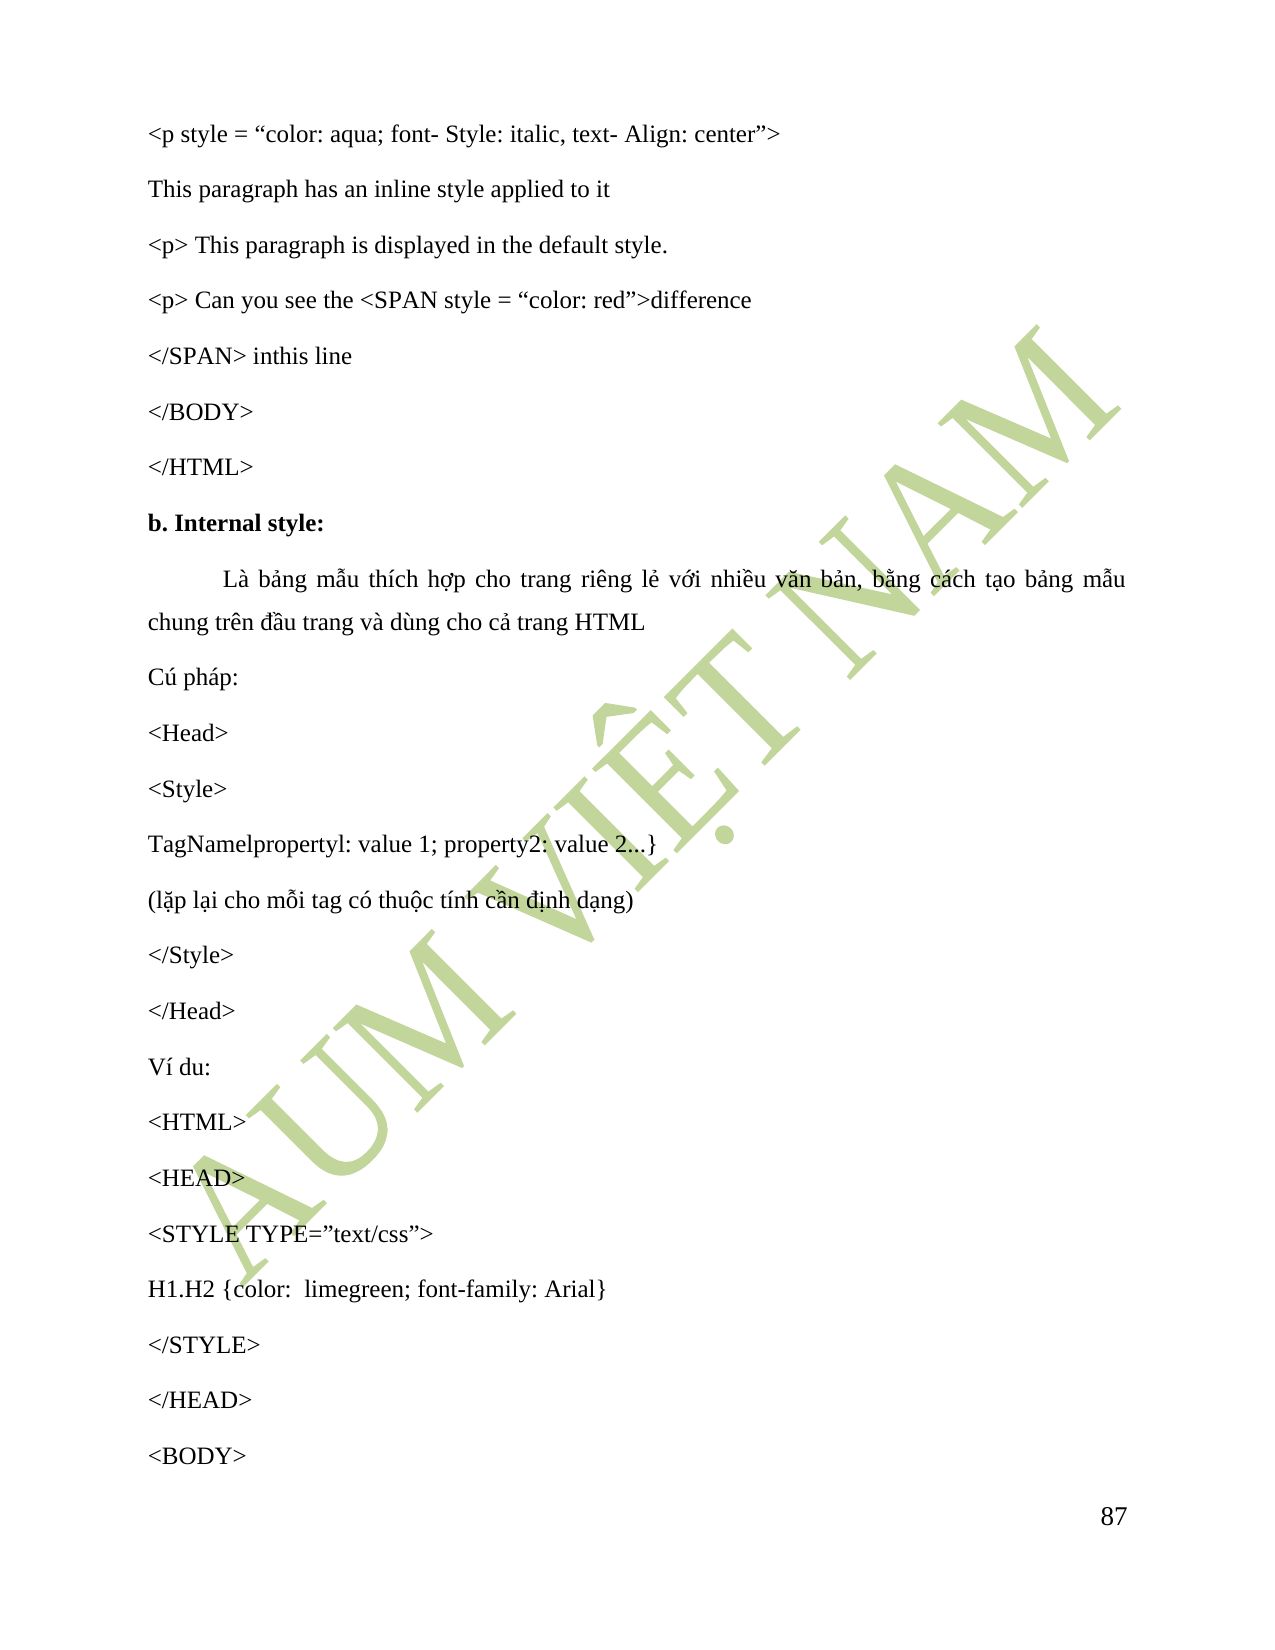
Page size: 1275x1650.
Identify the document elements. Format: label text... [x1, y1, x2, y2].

text <HTML> [148, 1107, 1127, 1136]
text </SPAN> inthis line [148, 341, 1127, 370]
text Ví du: [148, 1052, 1127, 1081]
text <p> Can you see the <SPAN style = “color: red”>difference [148, 286, 1127, 314]
text H1.H2 {color: limegreen; font-family: Arial} [148, 1274, 1127, 1303]
text Là bảng mẫu thích hợp cho trang riêng lẻ với nhiều văn bản, bằng cách tạo bảng mẫu chung trên đầu trang và dùng cho cả trang HTML [148, 564, 1127, 636]
text </Style> [148, 941, 1127, 969]
text (lặp lại cho mỗi tag có thuộc tính cần định dạng) [148, 885, 1127, 914]
text <HEAD> [148, 1163, 1127, 1192]
text TagNamelpropertyl: value 1; property2: value 2...} [148, 829, 1127, 858]
text <BODY> [148, 1441, 1127, 1470]
text <STYLE TYPE=”text/css”> [148, 1219, 1127, 1247]
text <p> This paragraph is displayed in the default style. [148, 230, 1127, 259]
text <p style = “color: aqua; font- Style: italic, text- Align: center”> [148, 119, 1127, 147]
text </Head> [148, 996, 1127, 1025]
text This paragraph has an inline style applied to it [148, 174, 1127, 203]
text <Head> [148, 718, 1127, 747]
text </STYLE> [148, 1330, 1127, 1359]
text </HTML> [148, 452, 1127, 481]
text <Style> [148, 774, 1127, 802]
text Cú pháp: [148, 662, 1127, 691]
text b. Internal style: [148, 508, 1127, 537]
text </BODY> [148, 397, 1127, 426]
text </HEAD> [148, 1386, 1127, 1414]
